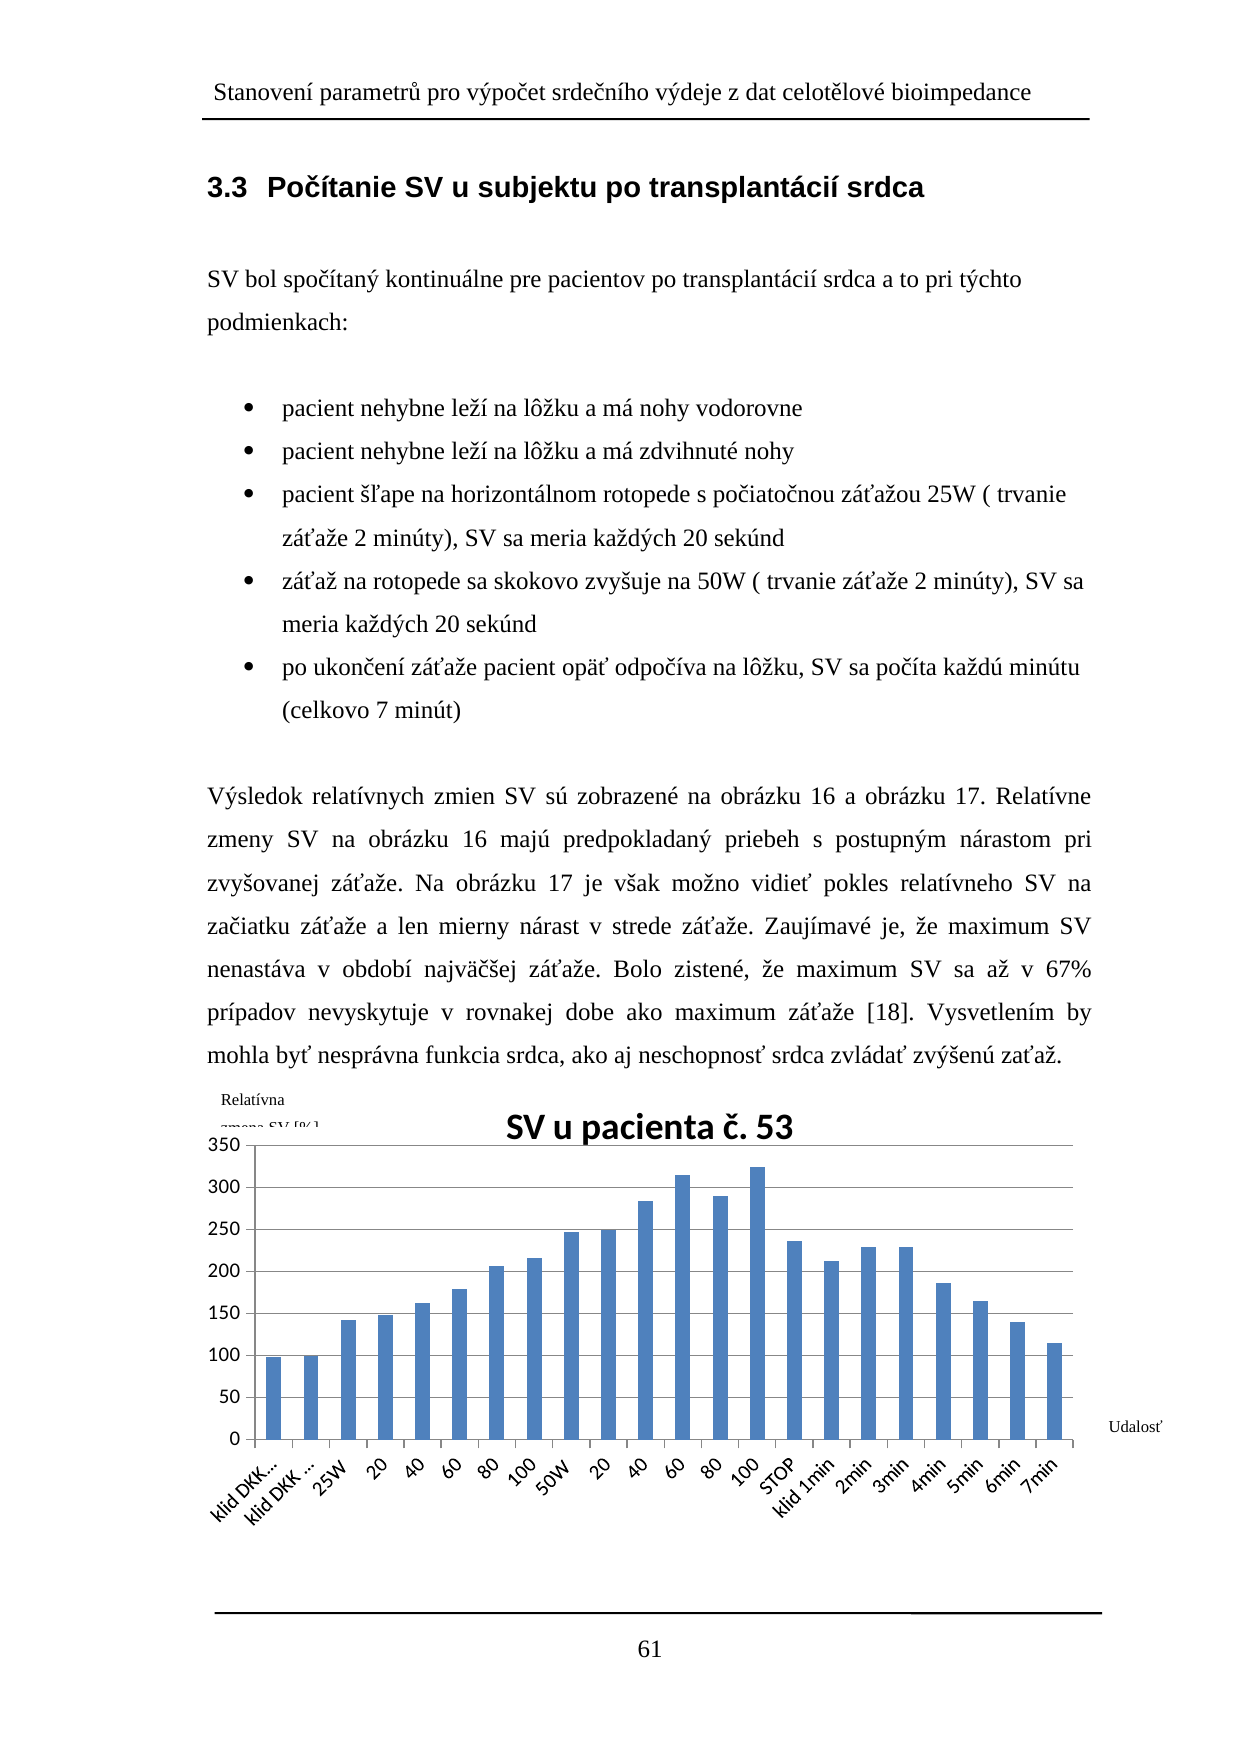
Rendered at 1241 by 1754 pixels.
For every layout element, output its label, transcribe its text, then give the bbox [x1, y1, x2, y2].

list pacient nehybne leží na lôžku a má nohy vodorovne [244, 393, 1092, 422]
list pacient šľape na horizontálnom rotopede s počiatočnou záťažou 25W ( trvanie záťaže 2 minúty), SV sa meria každých 20 sekúnd [244, 479, 1092, 551]
text Výsledok relatívnych zmien SV sú zobrazené na obrázku 16 a obrázku 17. Relatívne zmeny SV na obrázku 16 majú predpokladaný priebeh s postupným nárastom pri zvyšovanej záťaže. Na obrázku 17 je však možno vidieť pokles relatívneho SV na začiatku záťaže a len mierny nárast v strede záťaže. Zaujímavé je, že maximum SV nenastáva v období najväčšej záťaže. Bolo zistené, že maximum SV sa až v 67% prípadov nevyskytuje v rovnakej dobe ako maximum záťaže [18]. Vysvetlením by mohla byť nesprávna funkcia srdca, ako aj neschopnosť srdca zvládať zvýšenú zaťaž. [207, 781, 1092, 1069]
subtitle Počítanie SV u subjektu po transplantácií srdca [207, 170, 1092, 204]
text SV bol spočítaný kontinuálne pre pacientov po transplantácií srdca a to pri týchto podmienkach: [207, 264, 1092, 336]
list záťaž na rotopede sa skokovo zvyšuje na 50W ( trvanie záťaže 2 minúty), SV sa meria každých 20 sekúnd [244, 566, 1092, 638]
list pacient nehybne leží na lôžku a má zdvihnuté nohy [244, 436, 1092, 465]
list po ukončení záťaže pacient opäť odpočíva na lôžku, SV sa počíta každú minútu (celkovo 7 minút) [244, 652, 1092, 724]
